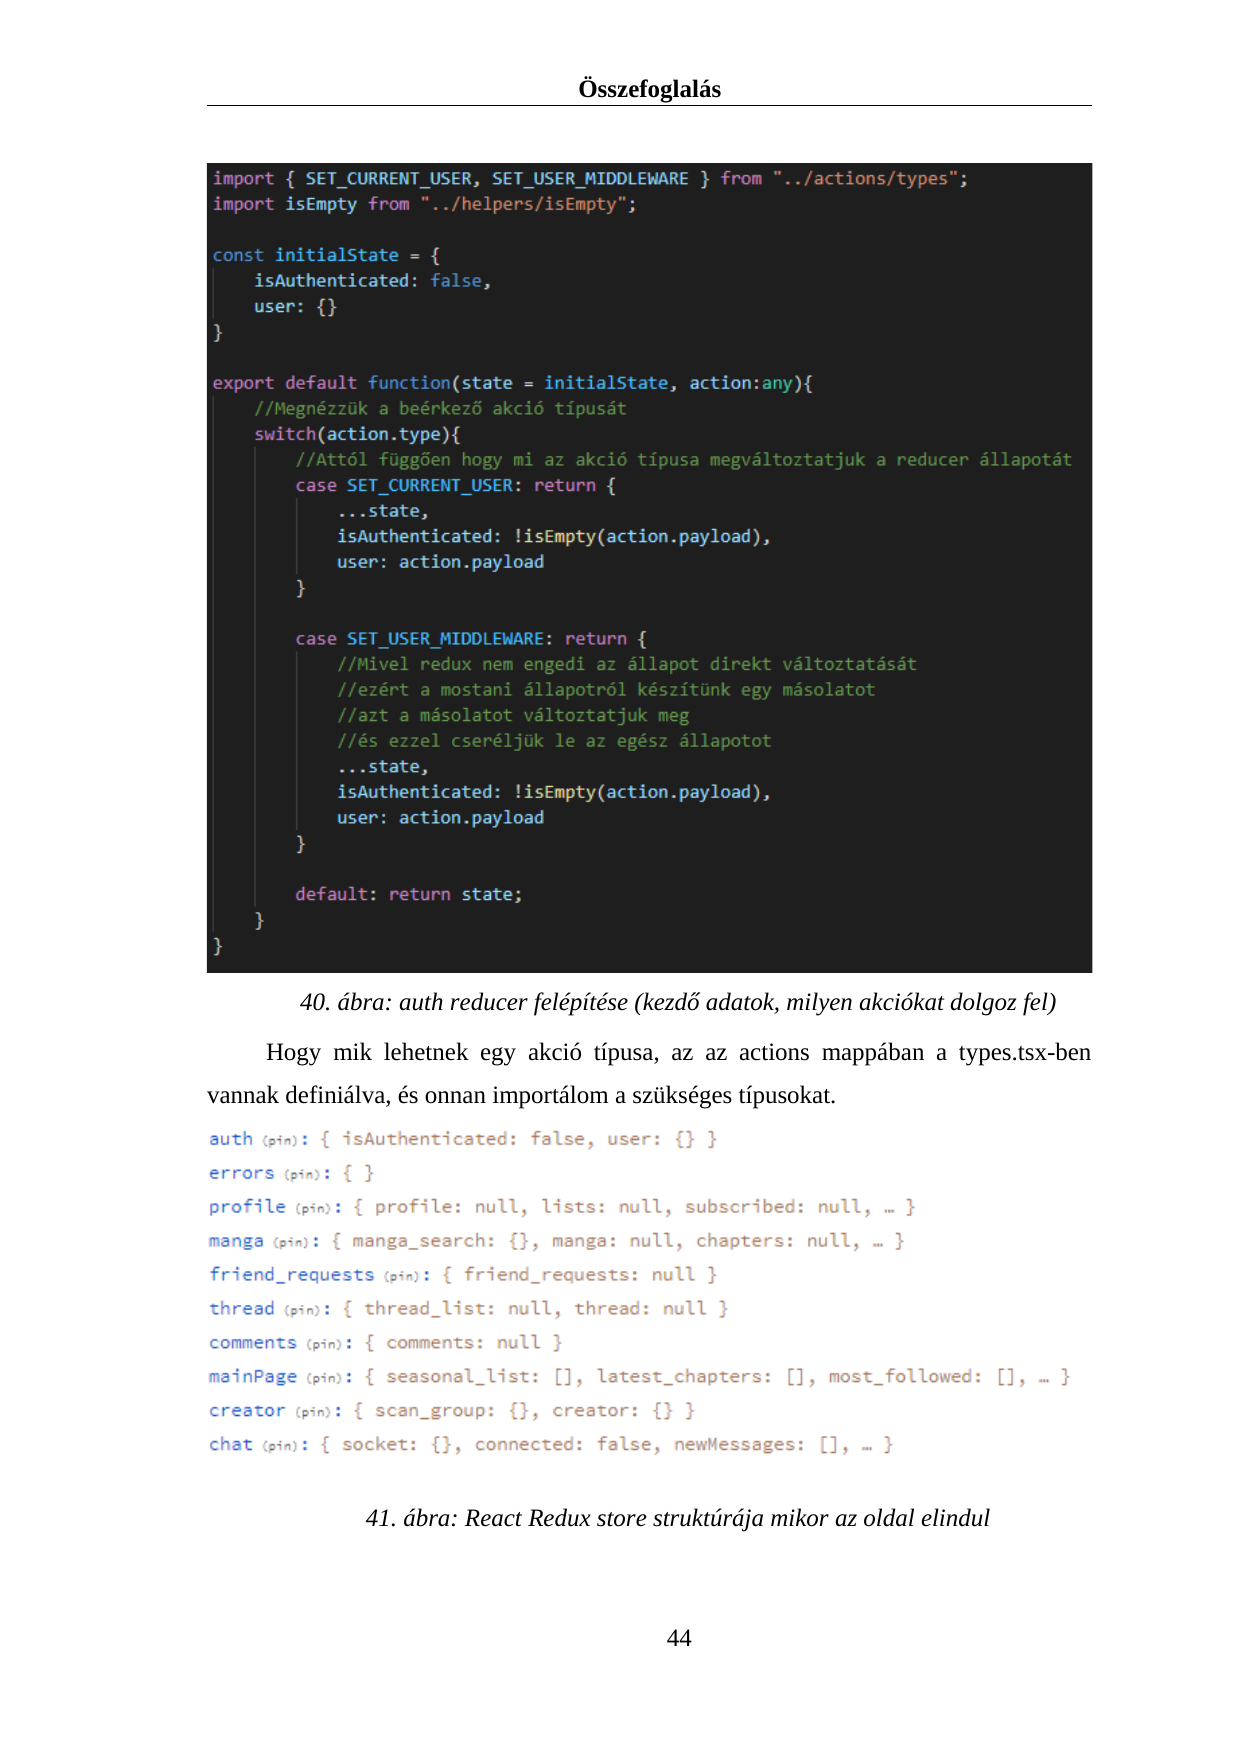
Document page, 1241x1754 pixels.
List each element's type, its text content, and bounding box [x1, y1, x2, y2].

text 41. ábra: React Redux store struktúrája mikor az oldal elindul [207, 1503, 1092, 1531]
picture [206, 1123, 1093, 1489]
text 40. ábra: auth reducer felépítése (kezdő adatok, milyen akciókat dolgoz fel) [207, 987, 1092, 1016]
text Hogy mik lehetnek egy akció típusa, az az actions mappában a types.tsx-ben vannak definiálva, és onnan importálom a szükséges típusokat. [207, 1037, 1092, 1109]
picture [206, 163, 1093, 973]
